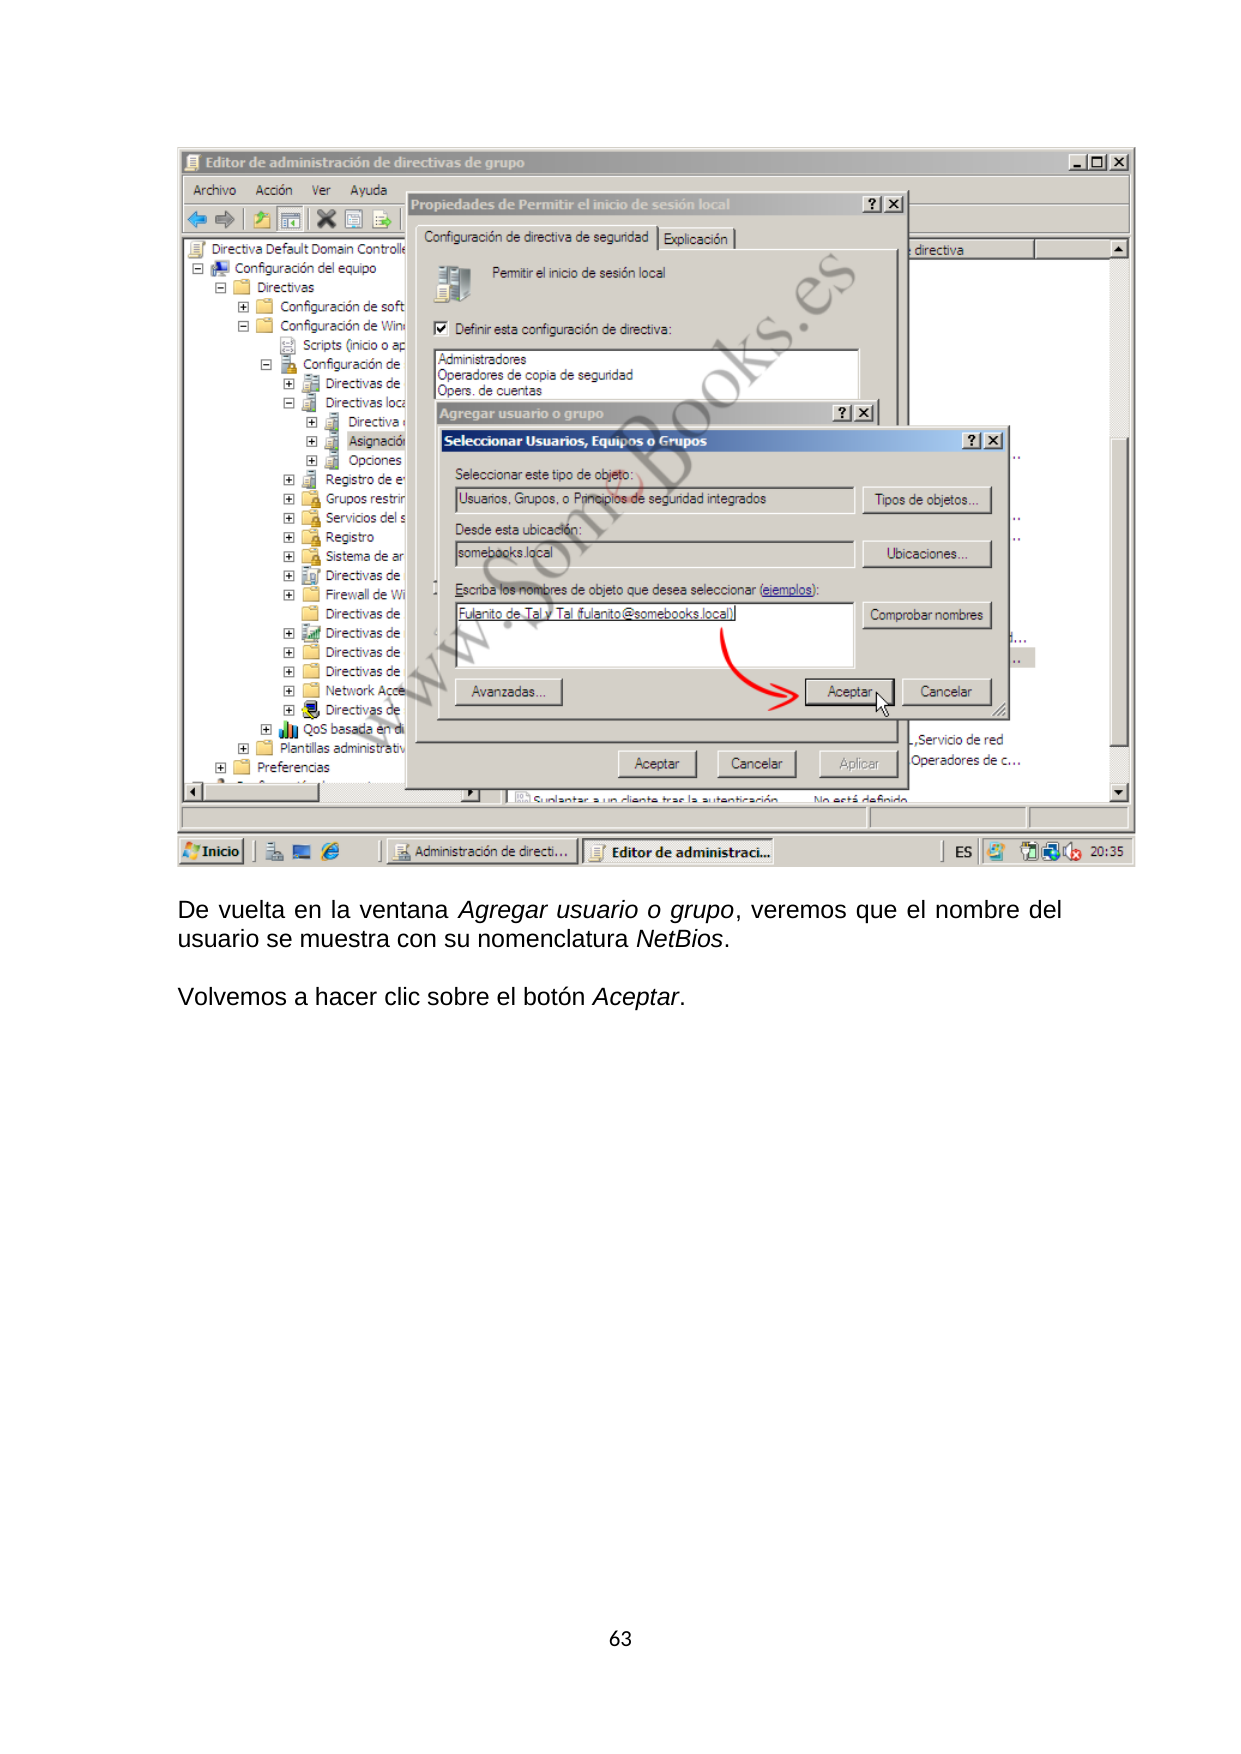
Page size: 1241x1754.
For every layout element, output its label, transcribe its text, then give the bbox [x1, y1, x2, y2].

text De vuelta en la ventana Agregar usuario o grupo, veremos que el nombre del usuario se muestra con su nomenclatura NetBios. [177, 896, 1063, 953]
text Volvemos a hacer clic sobre el botón Aceptar. [177, 982, 1063, 1011]
picture [177, 147, 1136, 867]
